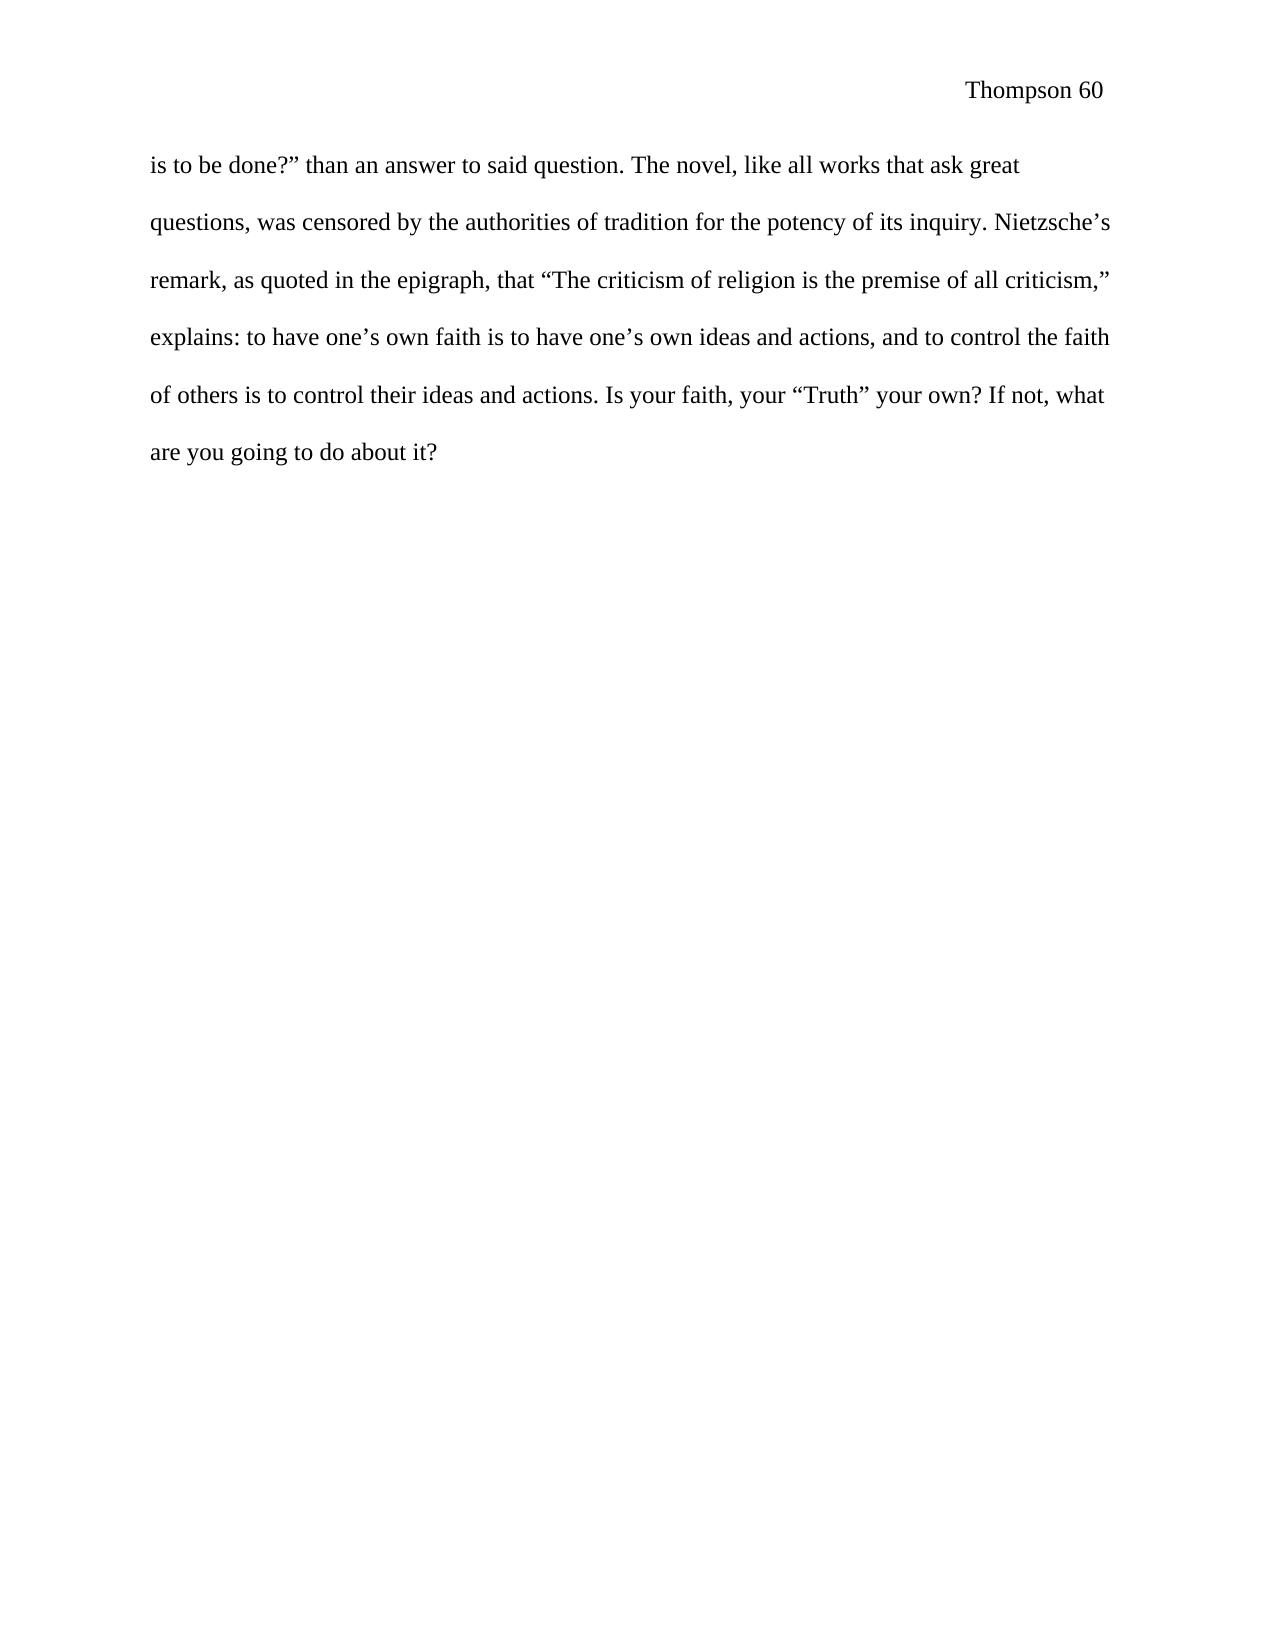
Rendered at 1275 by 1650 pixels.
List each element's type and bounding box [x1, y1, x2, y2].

text [150, 150, 1125, 466]
